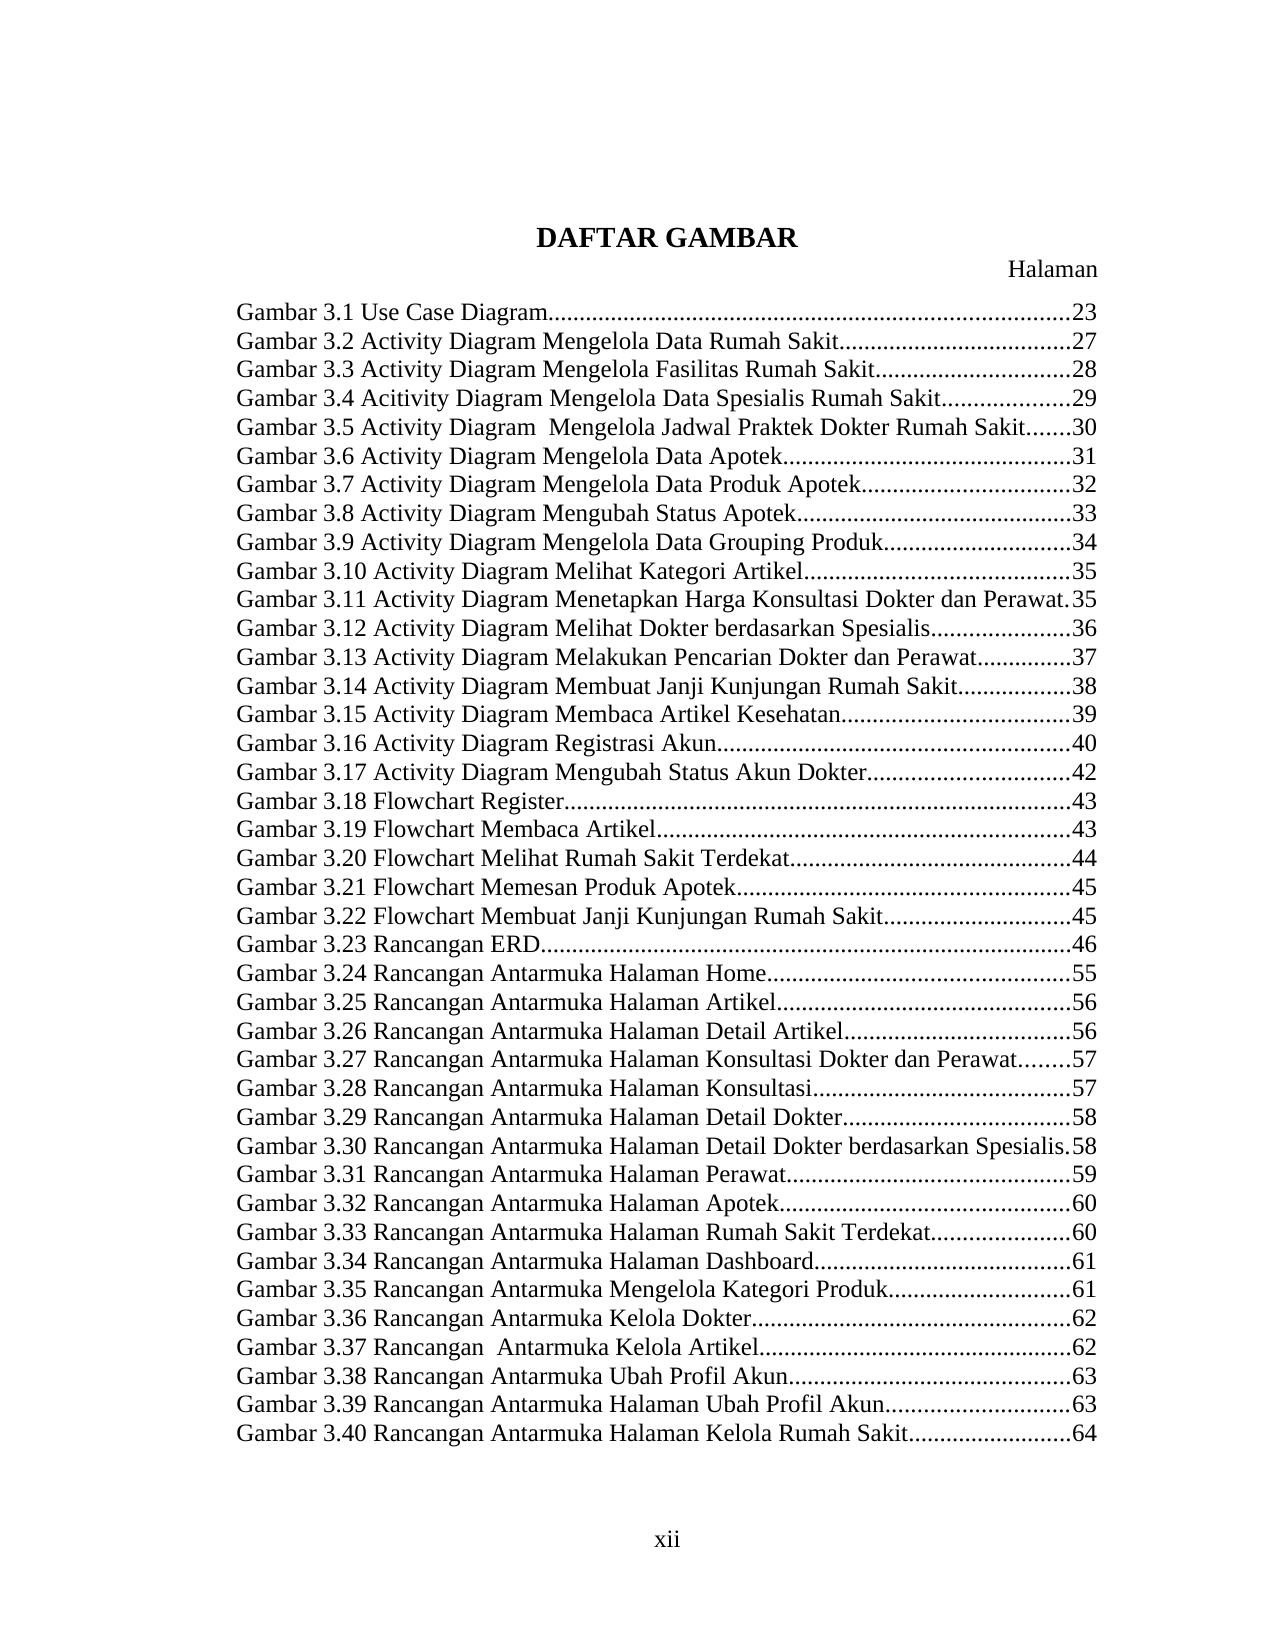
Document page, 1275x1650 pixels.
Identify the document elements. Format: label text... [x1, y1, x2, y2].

text Gambar 3.16 Activity Diagram Registrasi Akun 40 [236, 728, 1098, 757]
text Gambar 3.12 Activity Diagram Melihat Dokter berdasarkan Spesialis 36 [236, 613, 1098, 642]
text Gambar 3.10 Activity Diagram Melihat Kategori Artikel 35 [236, 556, 1098, 584]
text Gambar 3.21 Flowchart Memesan Produk Apotek 45 [236, 872, 1098, 901]
text Gambar 3.29 Rancangan Antarmuka Halaman Detail Dokter 58 [236, 1102, 1098, 1131]
text Gambar 3.20 Flowchart Melihat Rumah Sakit Terdekat 44 [236, 843, 1098, 872]
text Gambar 3.31 Rancangan Antarmuka Halaman Perawat 59 [236, 1159, 1098, 1188]
text Gambar 3.27 Rancangan Antarmuka Halaman Konsultasi Dokter dan Perawat 57 [236, 1044, 1098, 1073]
text Gambar 3.2 Activity Diagram Mengelola Data Rumah Sakit 27 [236, 326, 1098, 354]
text Gambar 3.5 Activity Diagram Mengelola Jadwal Praktek Dokter Rumah Sakit 30 [236, 412, 1098, 441]
text Gambar 3.22 Flowchart Membuat Janji Kunjungan Rumah Sakit 45 [236, 901, 1098, 929]
text Gambar 3.18 Flowchart Register 43 [236, 786, 1098, 814]
text Gambar 3.15 Activity Diagram Membaca Artikel Kesehatan 39 [236, 699, 1098, 728]
text Gambar 3.9 Activity Diagram Mengelola Data Grouping Produk 34 [236, 527, 1098, 556]
text Gambar 3.25 Rancangan Antarmuka Halaman Artikel 56 [236, 987, 1098, 1016]
text Gambar 3.40 Rancangan Antarmuka Halaman Kelola Rumah Sakit 64 [236, 1418, 1098, 1447]
text Gambar 3.3 Activity Diagram Mengelola Fasilitas Rumah Sakit 28 [236, 354, 1098, 383]
text Gambar 3.23 Rancangan ERD 46 [236, 929, 1098, 958]
text Gambar 3.35 Rancangan Antarmuka Mengelola Kategori Produk 61 [236, 1274, 1098, 1303]
text Gambar 3.13 Activity Diagram Melakukan Pencarian Dokter dan Perawat 37 [236, 642, 1098, 671]
text Gambar 3.26 Rancangan Antarmuka Halaman Detail Artikel 56 [236, 1016, 1098, 1044]
text Gambar 3.6 Activity Diagram Mengelola Data Apotek 31 [236, 441, 1098, 469]
text Gambar 3.1 Use Case Diagram 23 [236, 297, 1098, 326]
text Gambar 3.37 Rancangan Antarmuka Kelola Artikel 62 [236, 1332, 1098, 1361]
text Gambar 3.32 Rancangan Antarmuka Halaman Apotek 60 [236, 1188, 1098, 1217]
text Gambar 3.34 Rancangan Antarmuka Halaman Dashboard 61 [236, 1246, 1098, 1274]
text Gambar 3.30 Rancangan Antarmuka Halaman Detail Dokter berdasarkan Spesialis 58 [236, 1131, 1098, 1159]
text Gambar 3.19 Flowchart Membaca Artikel 43 [236, 814, 1098, 843]
text Gambar 3.4 Acitivity Diagram Mengelola Data Spesialis Rumah Sakit 29 [236, 383, 1098, 412]
text Gambar 3.11 Activity Diagram Menetapkan Harga Konsultasi Dokter dan Perawat 35 [236, 584, 1098, 613]
text Gambar 3.17 Activity Diagram Mengubah Status Akun Dokter 42 [236, 757, 1098, 786]
text Gambar 3.39 Rancangan Antarmuka Halaman Ubah Profil Akun 63 [236, 1389, 1098, 1418]
text Gambar 3.8 Activity Diagram Mengubah Status Apotek 33 [236, 498, 1098, 527]
subtitle DAFTAR GAMBAR [236, 220, 1098, 254]
text Halaman [236, 254, 1098, 283]
text Gambar 3.36 Rancangan Antarmuka Kelola Dokter 62 [236, 1303, 1098, 1332]
text Gambar 3.14 Activity Diagram Membuat Janji Kunjungan Rumah Sakit 38 [236, 671, 1098, 699]
text Gambar 3.33 Rancangan Antarmuka Halaman Rumah Sakit Terdekat 60 [236, 1217, 1098, 1246]
text Gambar 3.38 Rancangan Antarmuka Ubah Profil Akun 63 [236, 1361, 1098, 1389]
text Gambar 3.24 Rancangan Antarmuka Halaman Home 55 [236, 958, 1098, 987]
text Gambar 3.28 Rancangan Antarmuka Halaman Konsultasi 57 [236, 1073, 1098, 1102]
text Gambar 3.7 Activity Diagram Mengelola Data Produk Apotek 32 [236, 469, 1098, 498]
